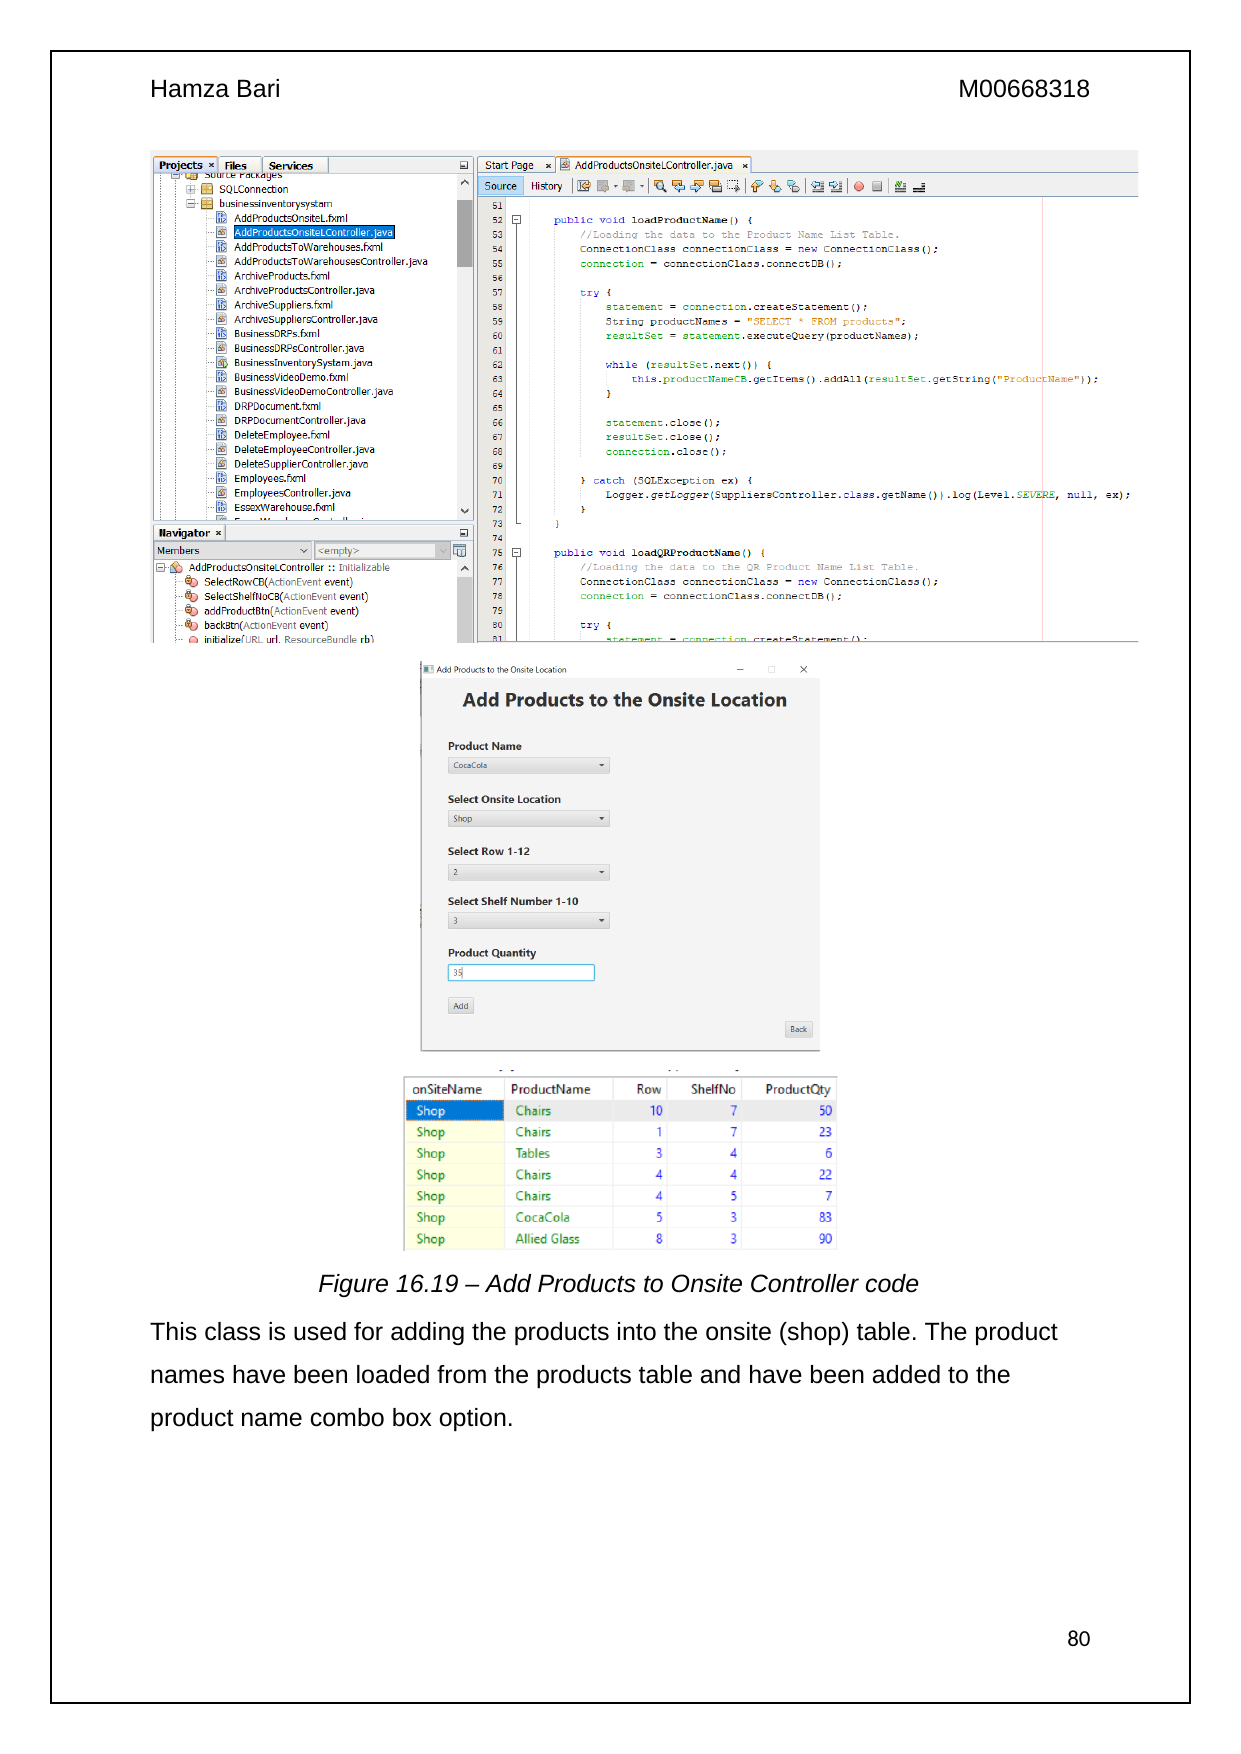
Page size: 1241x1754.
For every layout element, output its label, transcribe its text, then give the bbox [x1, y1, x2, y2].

picture [420, 661, 820, 1052]
text This class is used for adding the products into the onsite (shop) table. The product names have been loaded from the products table and have been added to the product name combo box option. [150, 1317, 1090, 1432]
picture [402, 1070, 838, 1251]
text Figure 16.19 – Add Products to Onsite Controller code [150, 1269, 1090, 1298]
picture [150, 150, 1139, 643]
